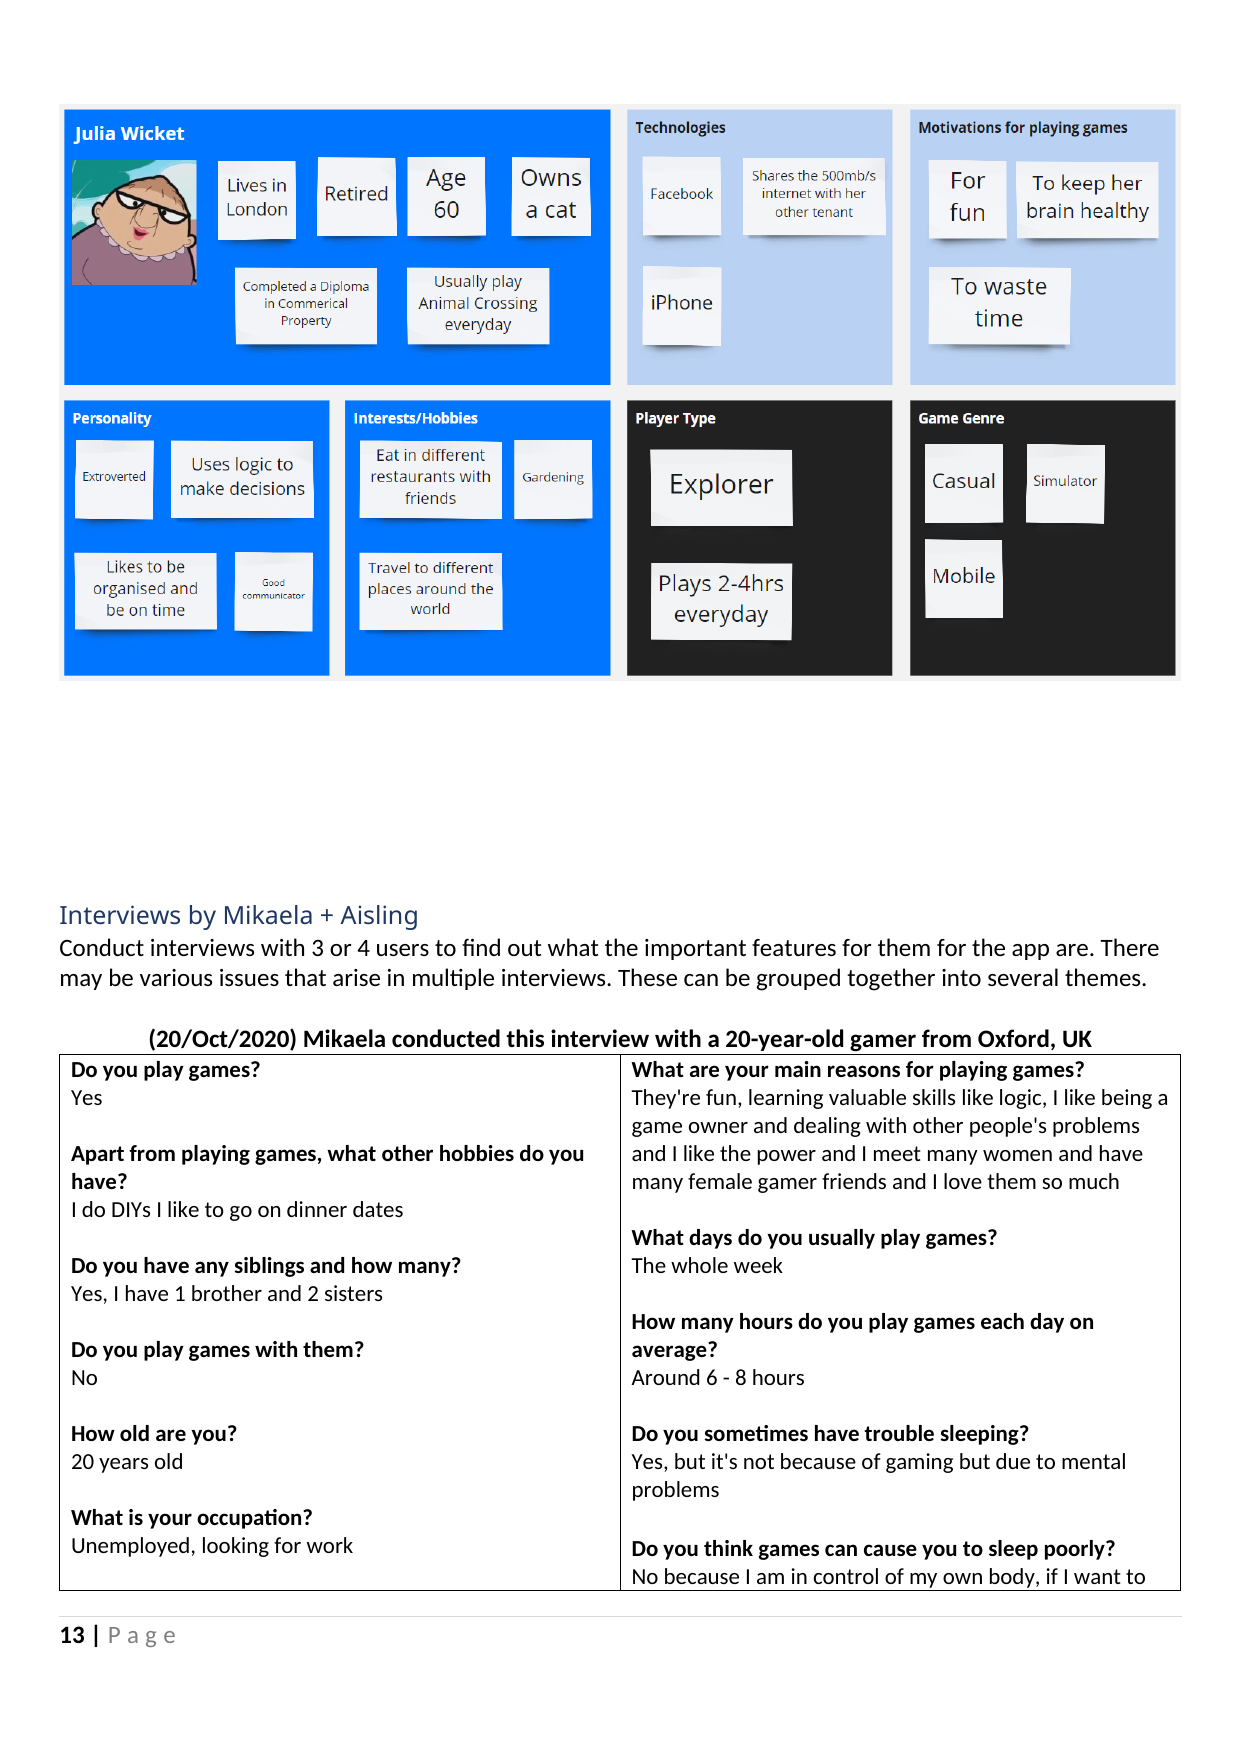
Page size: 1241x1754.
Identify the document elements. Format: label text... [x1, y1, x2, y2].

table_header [621, 1055, 1180, 1590]
subtitle Interviews by Mikaela + Aisling [59, 898, 1182, 932]
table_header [60, 1055, 620, 1590]
text Conduct interviews with 3 or 4 users to find out what the important features for them for the app are. There may be various issues that arise in multiple interviews. These can be grouped together into several themes. [59, 932, 1182, 993]
picture [59, 104, 1182, 681]
text (20/Oct/2020) Mikaela conducted this interview with a 20-year-old gamer from Oxford, UK [59, 1024, 1182, 1054]
